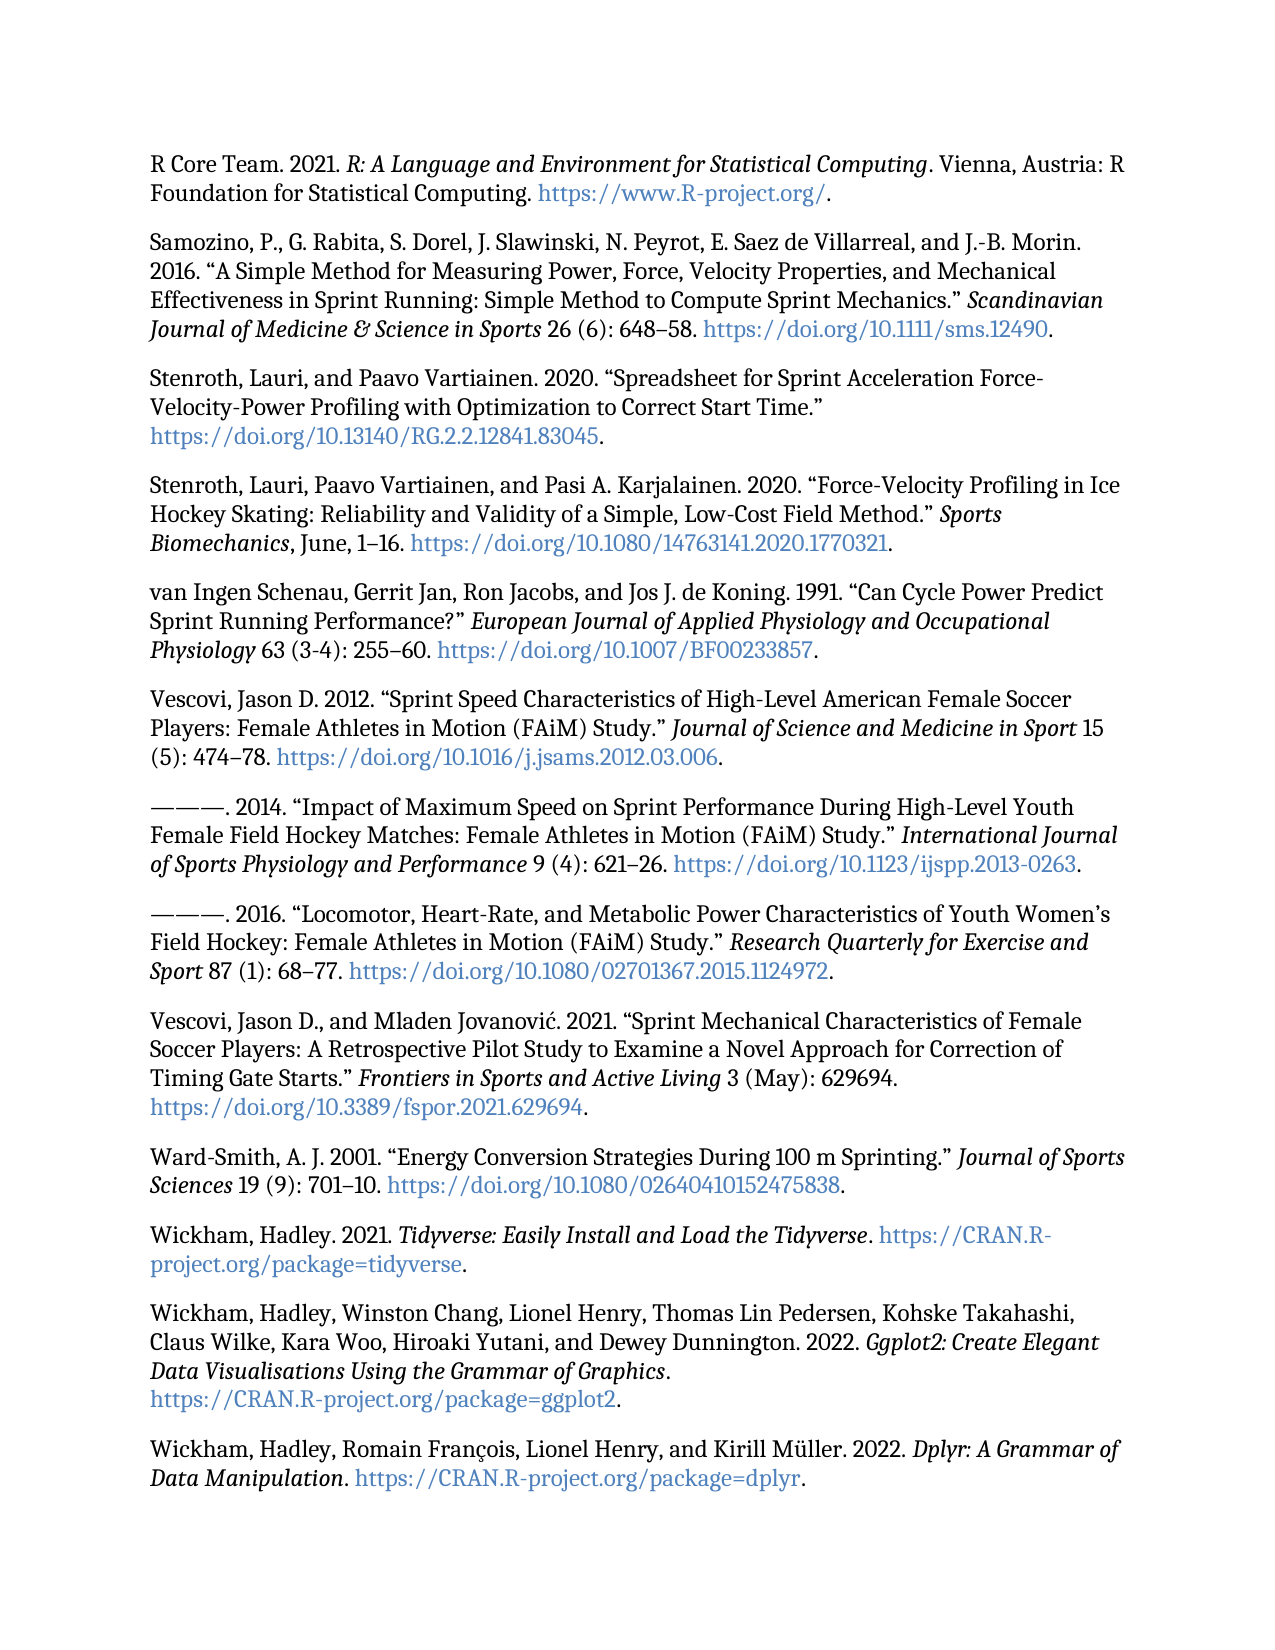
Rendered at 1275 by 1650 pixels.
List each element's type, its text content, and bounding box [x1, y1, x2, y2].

text R Core Team. 2021. R: A Language and Environment for Statistical Computing. Vienna, Austria: R Foundation for Statistical Computing. https://www.R-project.org/. [150, 150, 1125, 207]
text Stenroth, Lauri, and Paavo Vartiainen. 2020. “Spreadsheet for Sprint Acceleration Force-Velocity-Power Profiling with Optimization to Correct Start Time.” https://doi.org/10.13140/RG.2.2.12841.83045. [150, 364, 1125, 450]
text Stenroth, Lauri, Paavo Vartiainen, and Pasi A. Karjalainen. 2020. “Force-Velocity Profiling in Ice Hockey Skating: Reliability and Validity of a Simple, Low-Cost Field Method.” Sports Biomechanics, June, 1–16. https://doi.org/10.1080/14763141.2020.1770321. [150, 471, 1125, 557]
text Wickham, Hadley, Romain François, Lionel Henry, and Kirill Müller. 2022. Dplyr: A Grammar of Data Manipulation. https://CRAN.R-project.org/package=dplyr. [150, 1435, 1125, 1492]
text van Ingen Schenau, Gerrit Jan, Ron Jacobs, and Jos J. de Koning. 1991. “Can Cycle Power Predict Sprint Running Performance?” European Journal of Applied Physiology and Occupational Physiology 63 (3-4): 255–60. https://doi.org/10.1007/BF00233857. [150, 578, 1125, 664]
text Samozino, P., G. Rabita, S. Dorel, J. Slawinski, N. Peyrot, E. Saez de Villarreal, and J.-B. Morin. 2016. “A Simple Method for Measuring Power, Force, Velocity Properties, and Mechanical Effectiveness in Sprint Running: Simple Method to Compute Sprint Mechanics.” Scandinavian Journal of Medicine & Science in Sports 26 (6): 648–58. https://doi.org/10.1111/sms.12490. [150, 228, 1125, 343]
text Vescovi, Jason D. 2012. “Sprint Speed Characteristics of High-Level American Female Soccer Players: Female Athletes in Motion (FAiM) Study.” Journal of Science and Medicine in Sport 15 (5): 474–78. https://doi.org/10.1016/j.jsams.2012.03.006. [150, 685, 1125, 772]
text ———. 2014. “Impact of Maximum Speed on Sprint Performance During High-Level Youth Female Field Hockey Matches: Female Athletes in Motion (FAiM) Study.” International Journal of Sports Physiology and Performance 9 (4): 621–26. https://doi.org/10.1123/ijspp.2013-0263. [150, 792, 1125, 879]
text Ward-Smith, A. J. 2001. “Energy Conversion Strategies During 100 m Sprinting.” Journal of Sports Sciences 19 (9): 701–10. https://doi.org/10.1080/02640410152475838. [150, 1142, 1125, 1200]
text Vescovi, Jason D., and Mladen Jovanović. 2021. “Sprint Mechanical Characteristics of Female Soccer Players: A Retrospective Pilot Study to Examine a Novel Approach for Correction of Timing Gate Starts.” Frontiers in Sports and Active Living 3 (May): 629694. https://doi.org/10.3389/fspor.2021.629694. [150, 1007, 1125, 1122]
text Wickham, Hadley, Winston Chang, Lionel Henry, Thomas Lin Pedersen, Kohske Takahashi, Claus Wilke, Kara Woo, Hiroaki Yutani, and Dewey Dunnington. 2022. Ggplot2: Create Elegant Data Visualisations Using the Grammar of Graphics. https://CRAN.R-project.org/package=ggplot2. [150, 1299, 1125, 1414]
text ———. 2016. “Locomotor, Heart-Rate, and Metabolic Power Characteristics of Youth Women’s Field Hockey: Female Athletes in Motion (FAiM) Study.” Research Quarterly for Exercise and Sport 87 (1): 68–77. https://doi.org/10.1080/02701367.2015.1124972. [150, 899, 1125, 986]
text Wickham, Hadley. 2021. Tidyverse: Easily Install and Load the Tidyverse. https://CRAN.R-project.org/package=tidyverse. [150, 1221, 1125, 1278]
